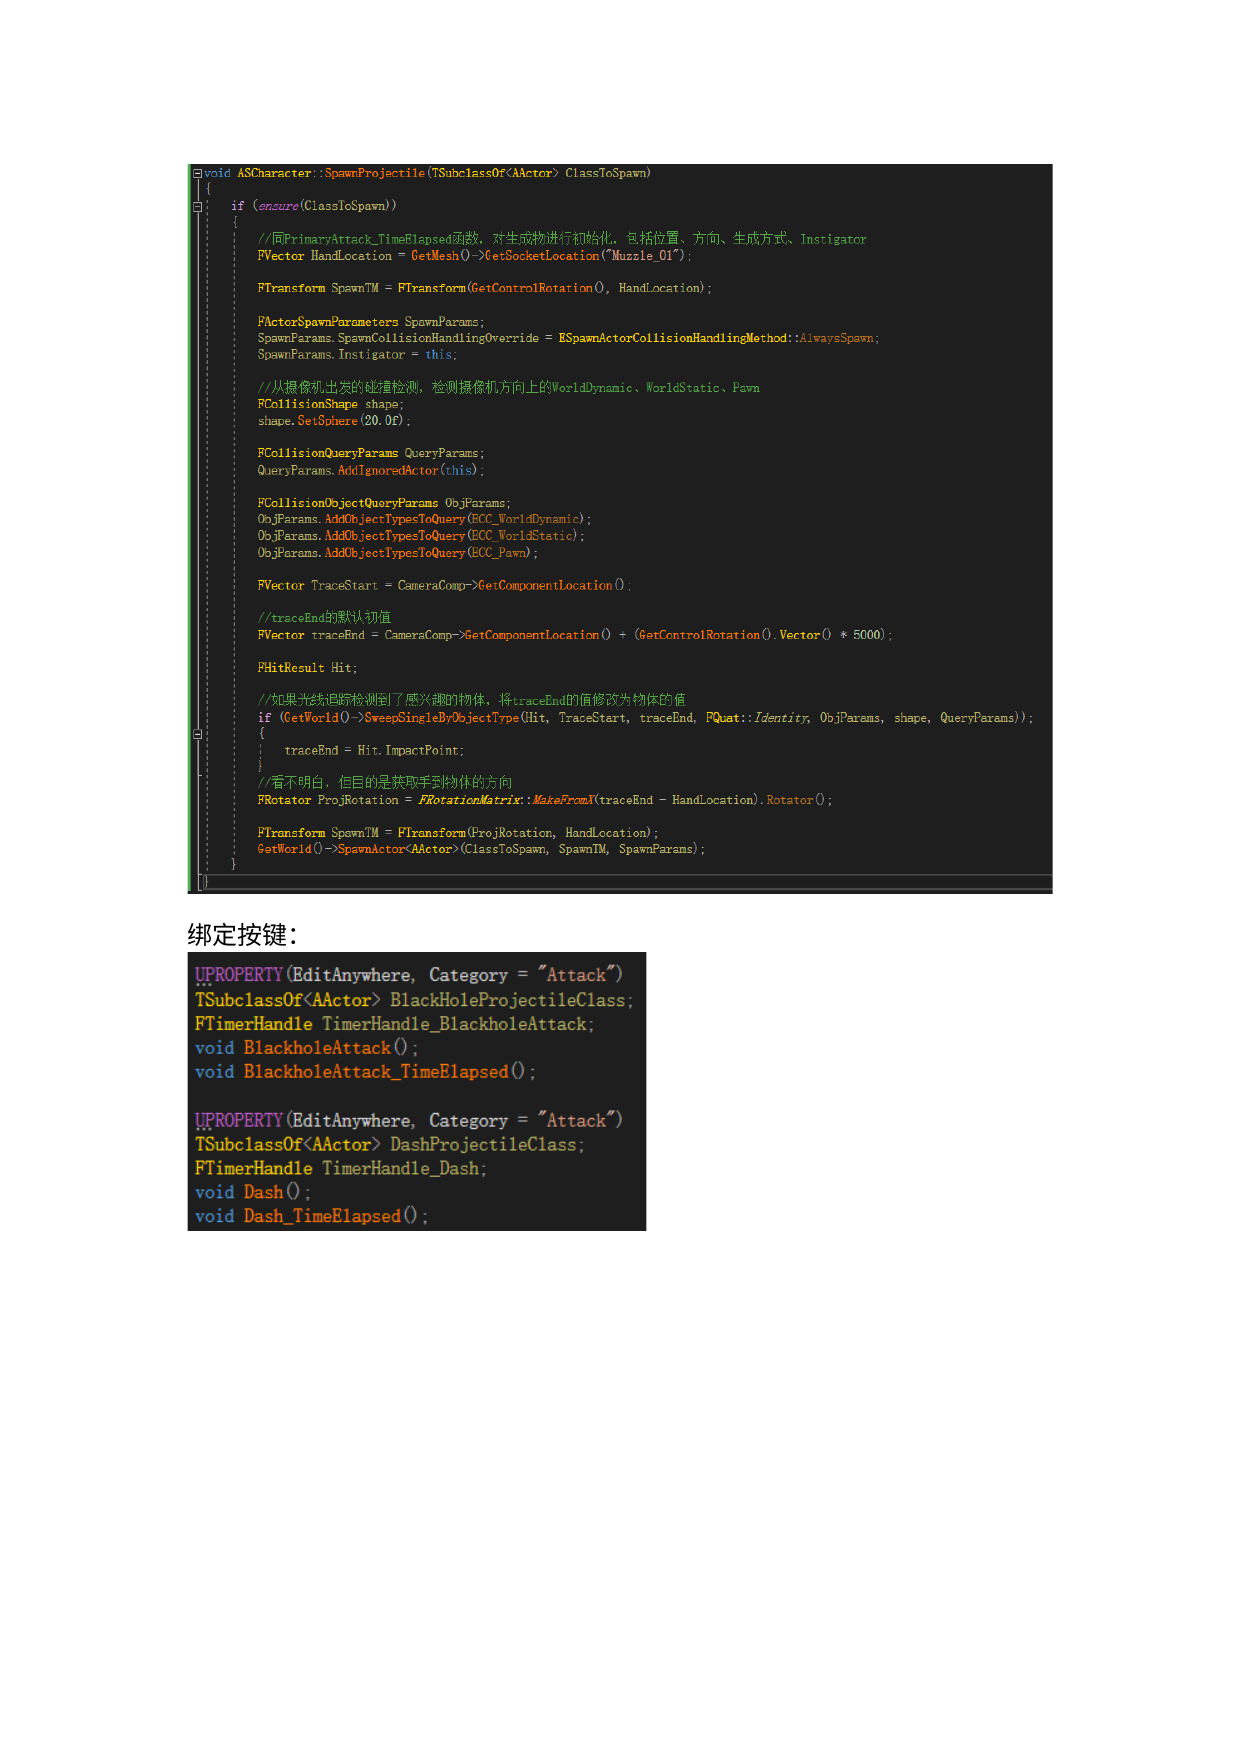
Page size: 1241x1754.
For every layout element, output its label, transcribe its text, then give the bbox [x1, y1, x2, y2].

picture [187, 164, 1053, 894]
text 绑定按键： [187, 914, 1053, 952]
picture [187, 952, 647, 1231]
